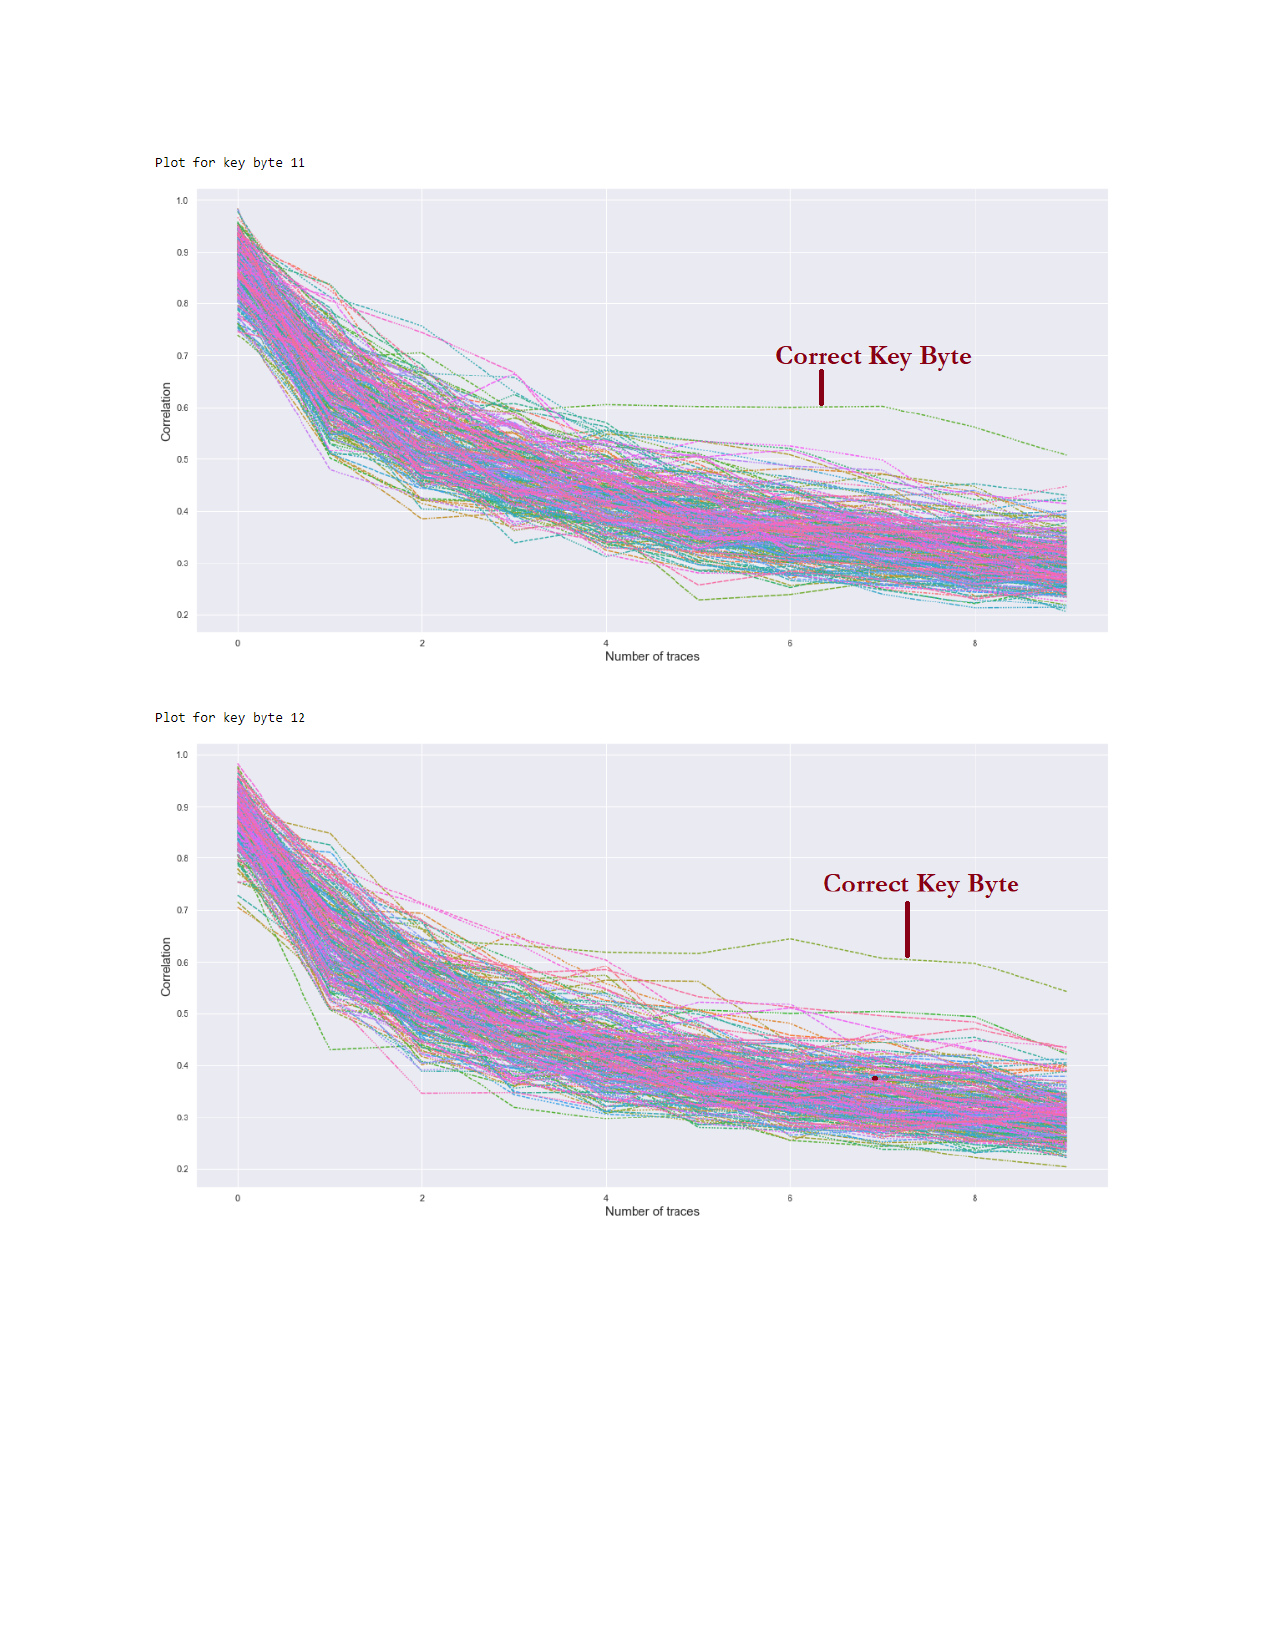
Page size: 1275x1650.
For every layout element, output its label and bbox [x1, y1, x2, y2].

picture [150, 703, 1125, 1231]
picture [150, 150, 1125, 677]
